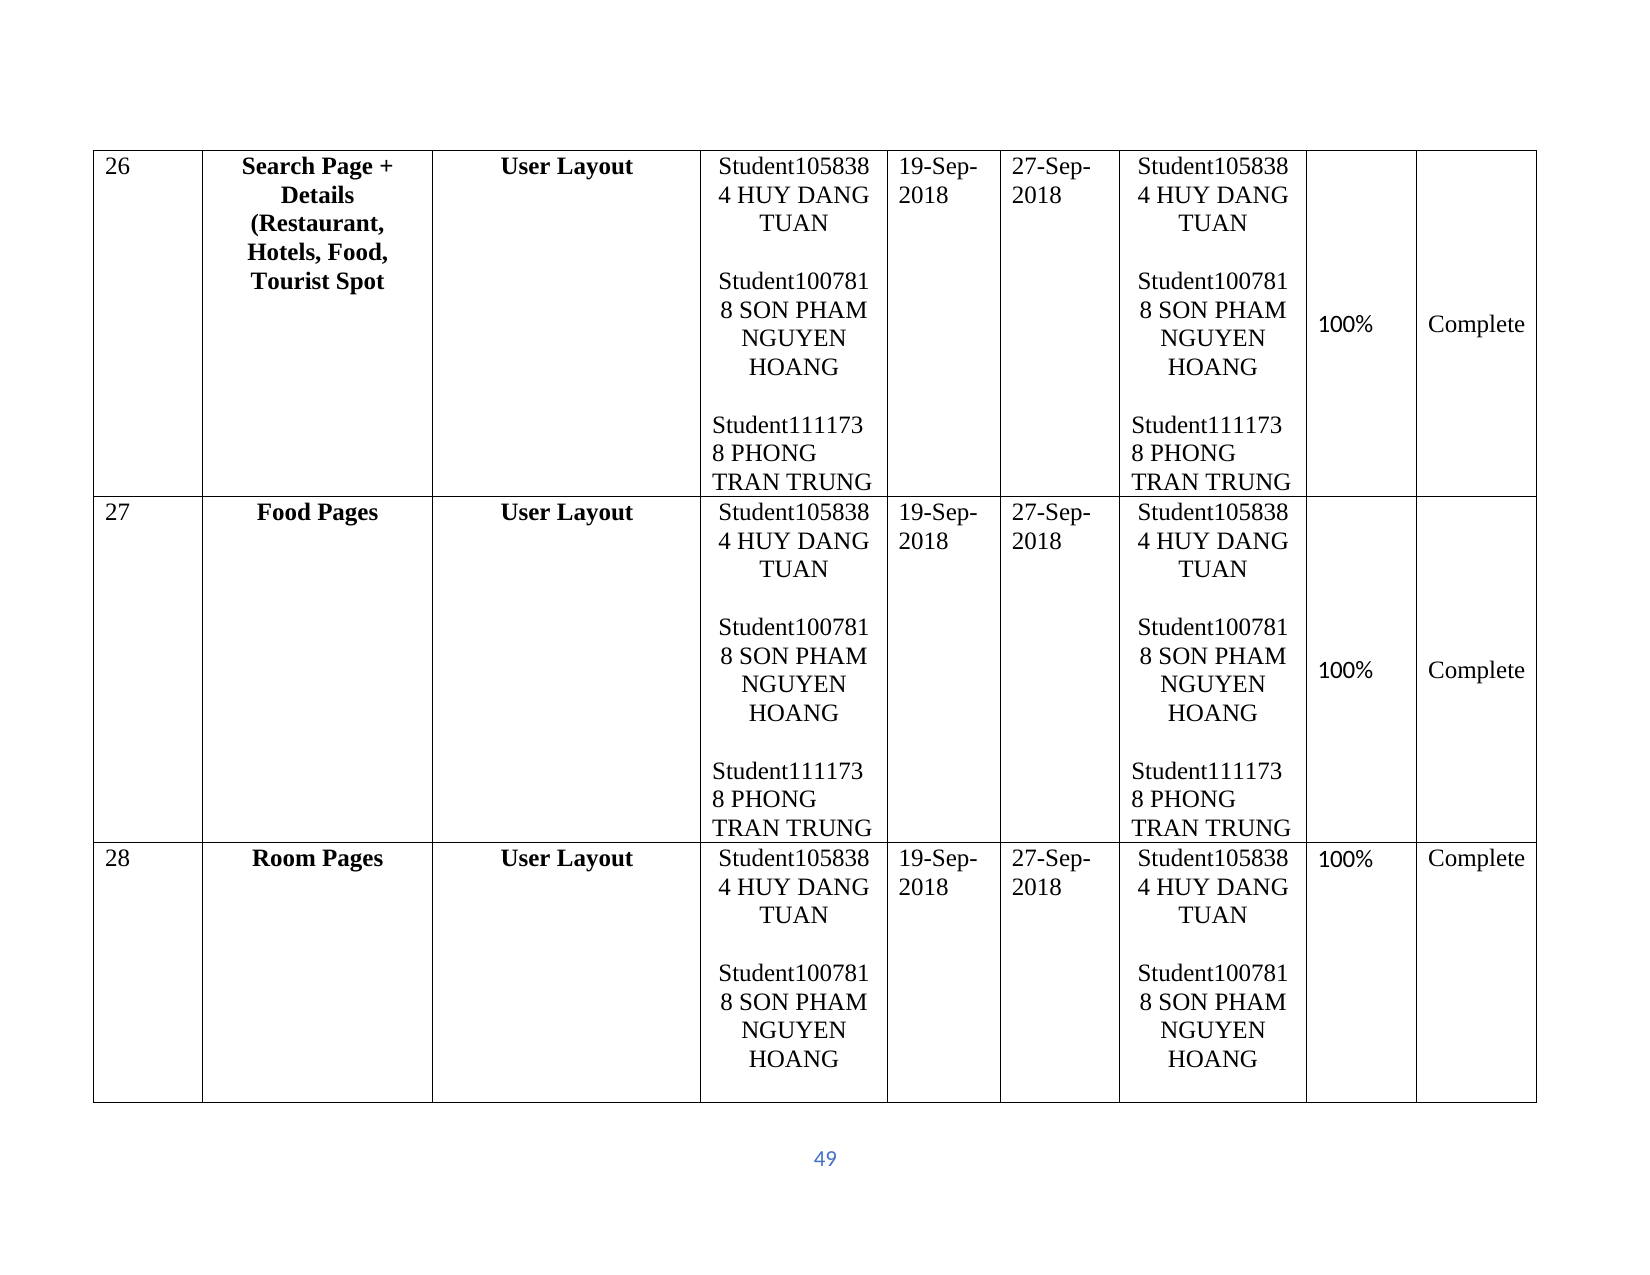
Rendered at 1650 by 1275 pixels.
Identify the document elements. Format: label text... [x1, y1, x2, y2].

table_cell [701, 151, 887, 496]
table_cell 19-Sep-2018 [888, 151, 1000, 496]
table_cell 28 [94, 843, 202, 1102]
table_cell Room Pages [203, 843, 432, 1102]
table_cell 27-Sep-2018 [1001, 497, 1119, 842]
table_cell Food Pages [203, 497, 432, 842]
table_cell User Layout [433, 843, 700, 1102]
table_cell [1120, 151, 1306, 496]
table_cell 19-Sep-2018 [888, 843, 1000, 1102]
table_cell 100% [1307, 151, 1416, 496]
table_cell 27-Sep-2018 [1001, 151, 1119, 496]
table_cell 26 [94, 151, 202, 496]
table_cell User Layout [433, 497, 700, 842]
table_cell 27-Sep-2018 [1001, 843, 1119, 1102]
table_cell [701, 843, 887, 1102]
table_cell Complete [1417, 843, 1536, 1102]
table_cell 19-Sep-2018 [888, 497, 1000, 842]
table_cell 100% [1307, 843, 1416, 1102]
table_cell 27 [94, 497, 202, 842]
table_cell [1120, 843, 1306, 1102]
table_cell 100% [1307, 497, 1416, 842]
table_cell User Layout [433, 151, 700, 496]
table_cell Student1058384 HUY DANG TUAN Student1007818 SON PHAM NGUYEN HOANG Student1111738 PHONG TRAN TRUNG [1120, 497, 1306, 842]
table_cell Student1058384 HUY DANG TUAN Student1007818 SON PHAM NGUYEN HOANG Student1111738 PHONG TRAN TRUNG [701, 497, 887, 842]
table_cell Complete [1417, 497, 1536, 842]
table_cell Complete [1417, 151, 1536, 496]
table_cell Search Page + Details (Restaurant, Hotels, Food, Tourist Spot [203, 151, 432, 496]
